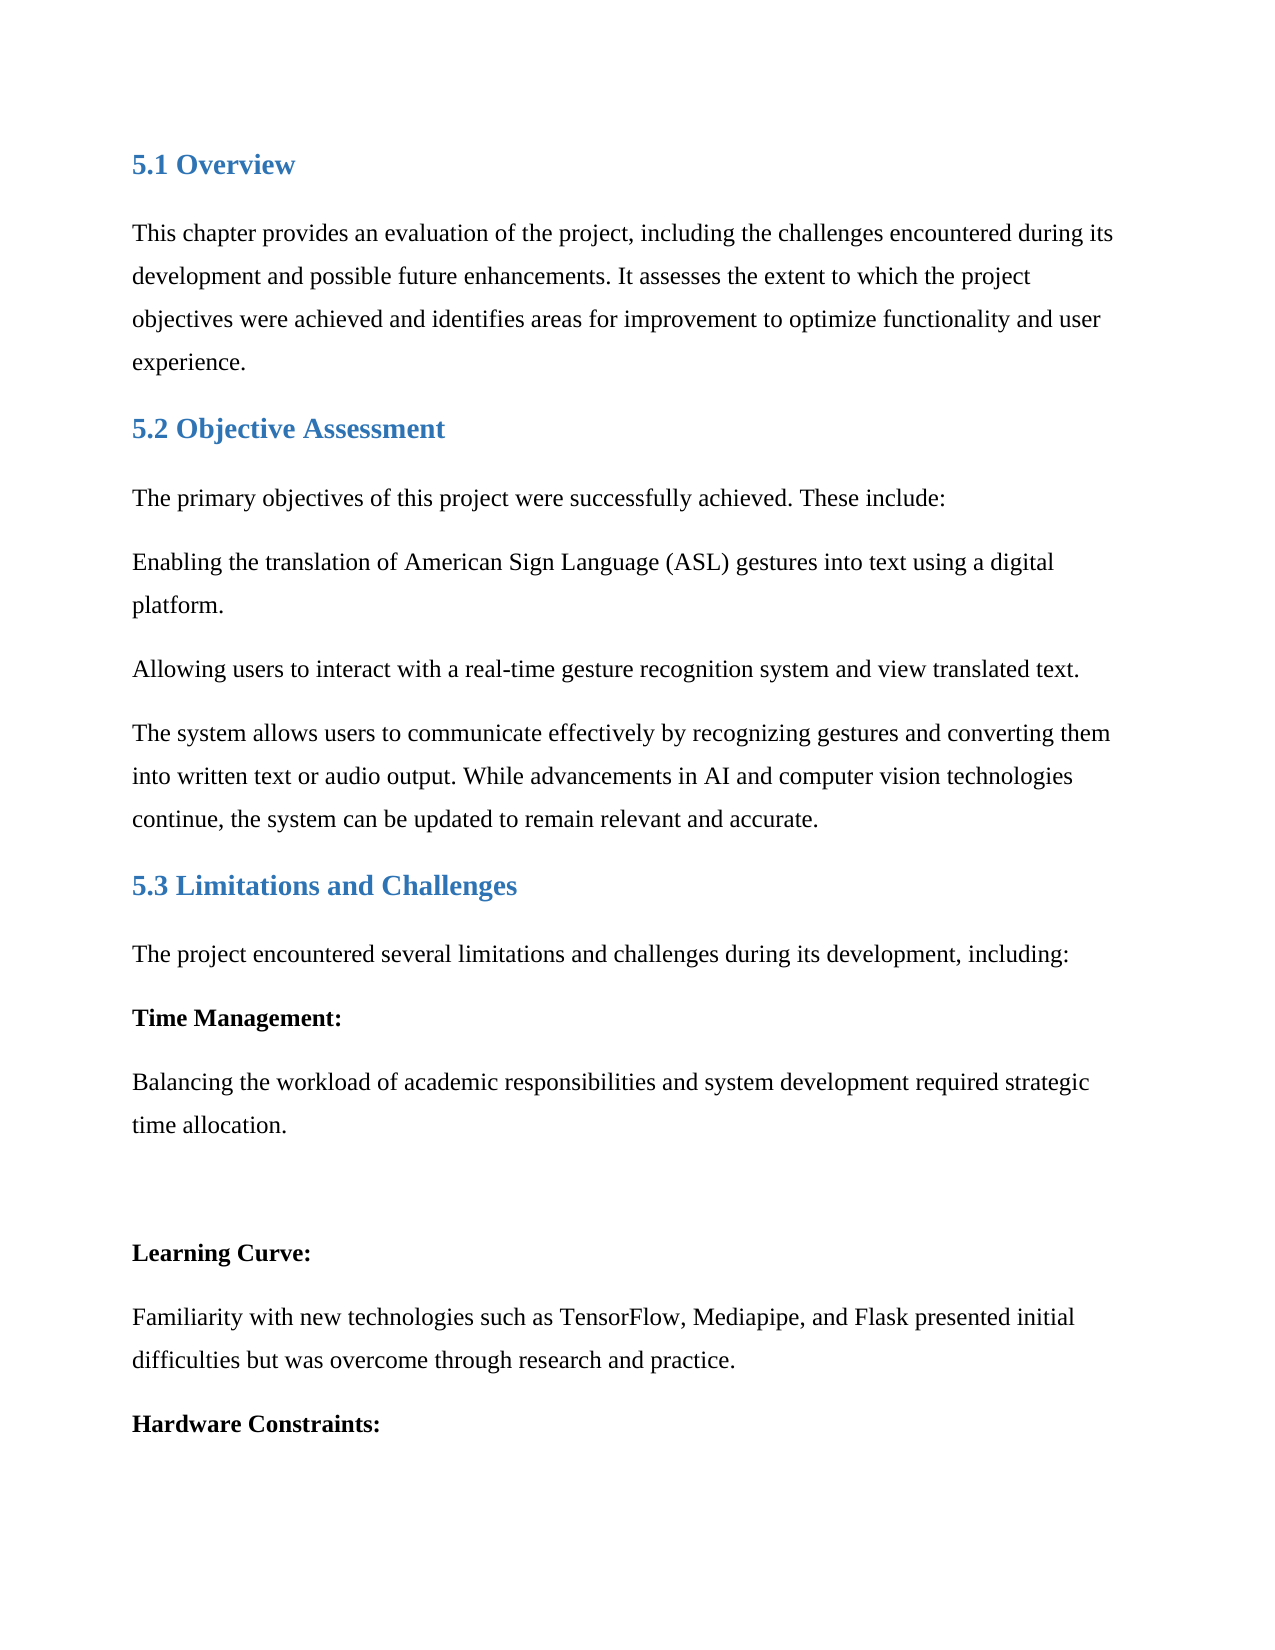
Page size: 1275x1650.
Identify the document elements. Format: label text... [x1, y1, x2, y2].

text Time Management: [132, 1003, 1128, 1032]
text Balancing the workload of academic responsibilities and system development required strategic time allocation. [132, 1067, 1128, 1139]
text The project encountered several limitations and challenges during its development, including: [132, 939, 1128, 968]
text Familiarity with new technologies such as TensorFlow, Mediapipe, and Flask presented initial difficulties but was overcome through research and practice. [132, 1302, 1128, 1374]
text The system allows users to communicate effectively by recognizing gestures and converting them into written text or audio output. While advancements in AI and computer vision technologies continue, the system can be updated to remain relevant and accurate. [132, 718, 1128, 833]
text Learning Curve: [132, 1238, 1128, 1267]
text 5.1 Overview [132, 147, 1128, 181]
text Enabling the translation of American Sign Language (ASL) gestures into text using a digital platform. [132, 547, 1128, 618]
text Allowing users to interact with a real-time gesture recognition system and view translated text. [132, 654, 1128, 682]
text 5.3 Limitations and Challenges [132, 868, 1128, 901]
text The primary objectives of this project were successfully achieved. These include: [132, 483, 1128, 511]
text This chapter provides an evaluation of the project, including the challenges encountered during its development and possible future enhancements. It assesses the extent to which the project objectives were achieved and identifies areas for improvement to optimize functionality and user experience. [132, 218, 1128, 376]
text 5.2 Objective Assessment [132, 411, 1128, 445]
text Hardware Constraints: [132, 1409, 1128, 1438]
